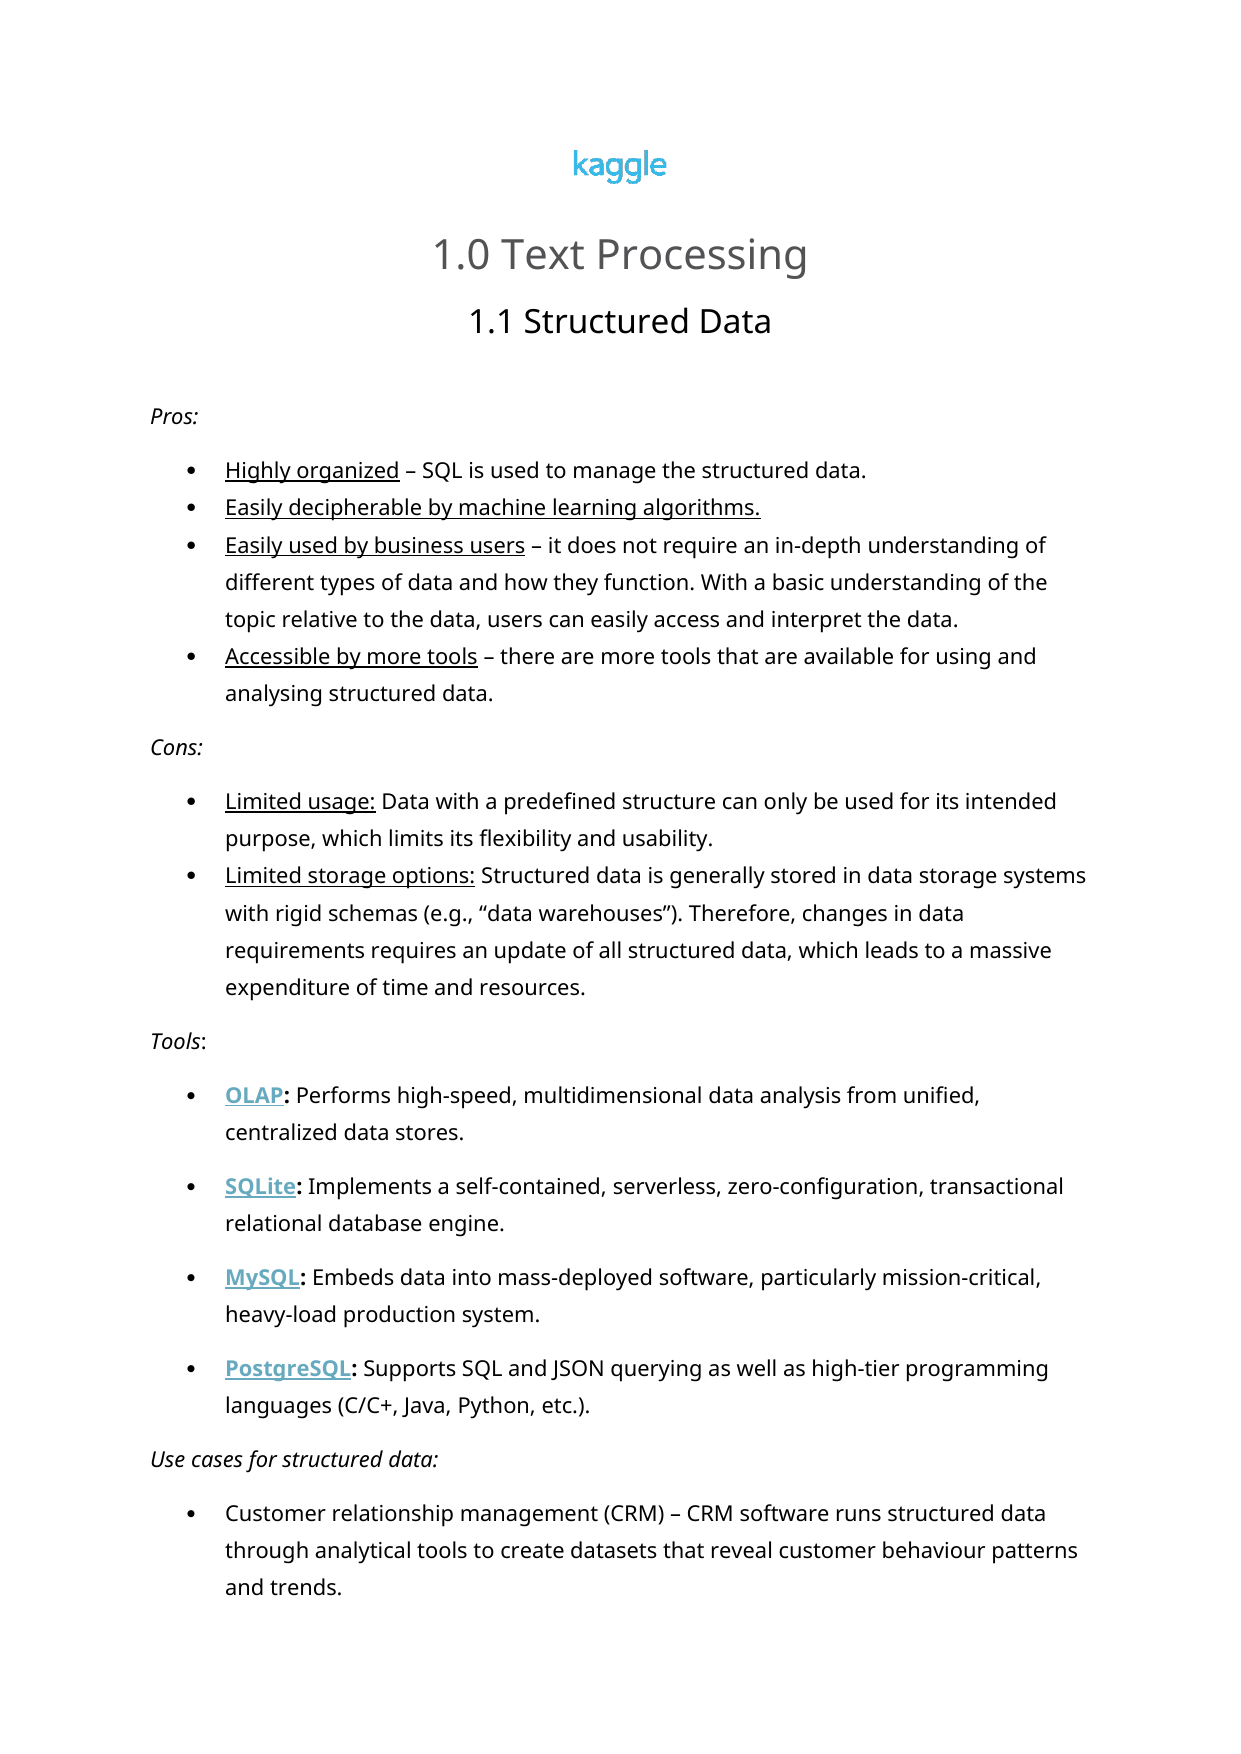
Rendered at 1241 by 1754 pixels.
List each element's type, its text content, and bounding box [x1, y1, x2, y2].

list Customer relationship management (CRM) – CRM software runs structured data through analytical tools to create datasets that reveal customer behaviour patterns and trends. [187, 1498, 1090, 1602]
list MySQL: Embeds data into mass-deployed software, particularly mission-critical, heavy-load production system. [187, 1262, 1090, 1329]
list Highly organized – SQL is used to manage the structured data. [187, 455, 1090, 485]
text Use cases for structured data: [150, 1444, 1090, 1474]
list Limited storage options: Structured data is generally stored in data storage systems with rigid schemas (e.g., “data warehouses”). Therefore, changes in data requirements requires an update of all structured data, which leads to a massive expenditure of time and resources. [187, 860, 1090, 1002]
subtitle 1.0 Text Processing [150, 224, 1090, 281]
list SQLite: Implements a self-contained, serverless, zero-configuration, transactional relational database engine. [187, 1171, 1090, 1238]
text Tools: [150, 1026, 1090, 1056]
text Cons: [150, 732, 1090, 762]
list Limited usage: Data with a predefined structure can only be used for its intended purpose, which limits its flexibility and usability. [187, 786, 1090, 853]
subtitle 1.1 Structured Data [150, 298, 1090, 343]
list Easily decipherable by machine learning algorithms. [187, 492, 1090, 522]
text Pros: [150, 401, 1090, 431]
list Accessible by more tools – there are more tools that are available for using and analysing structured data. [187, 641, 1090, 708]
picture [573, 150, 667, 184]
list Easily used by business users – it does not require an in-depth understanding of different types of data and how they function. With a basic understanding of the topic relative to the data, users can easily access and interpret the data. [187, 529, 1090, 634]
list PostgreSQL: Supports SQL and JSON querying as well as high-tier programming languages (C/C+, Java, Python, etc.). [187, 1353, 1090, 1420]
list OLAP: Performs high-speed, multidimensional data analysis from unified, centralized data stores. [187, 1080, 1090, 1147]
